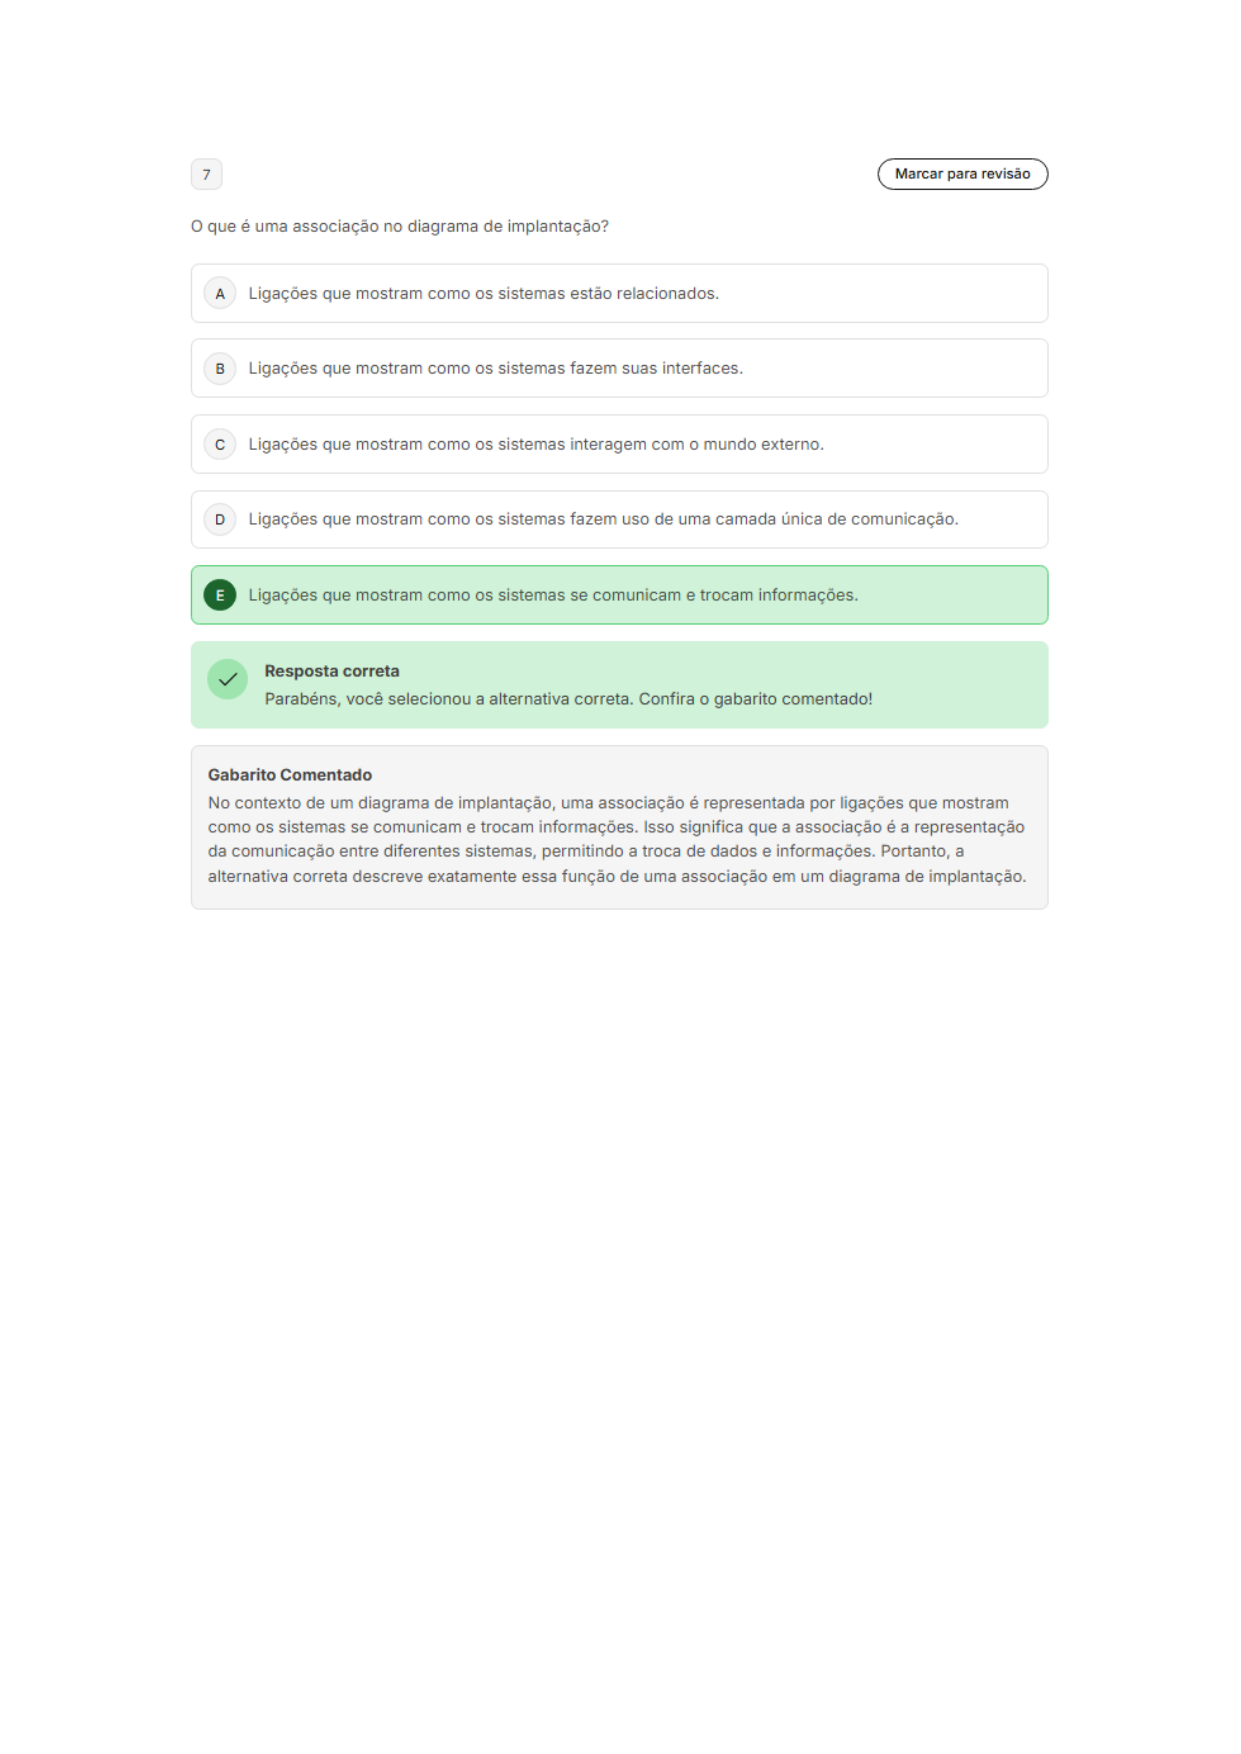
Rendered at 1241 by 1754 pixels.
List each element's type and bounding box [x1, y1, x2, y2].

picture [177, 147, 1063, 915]
